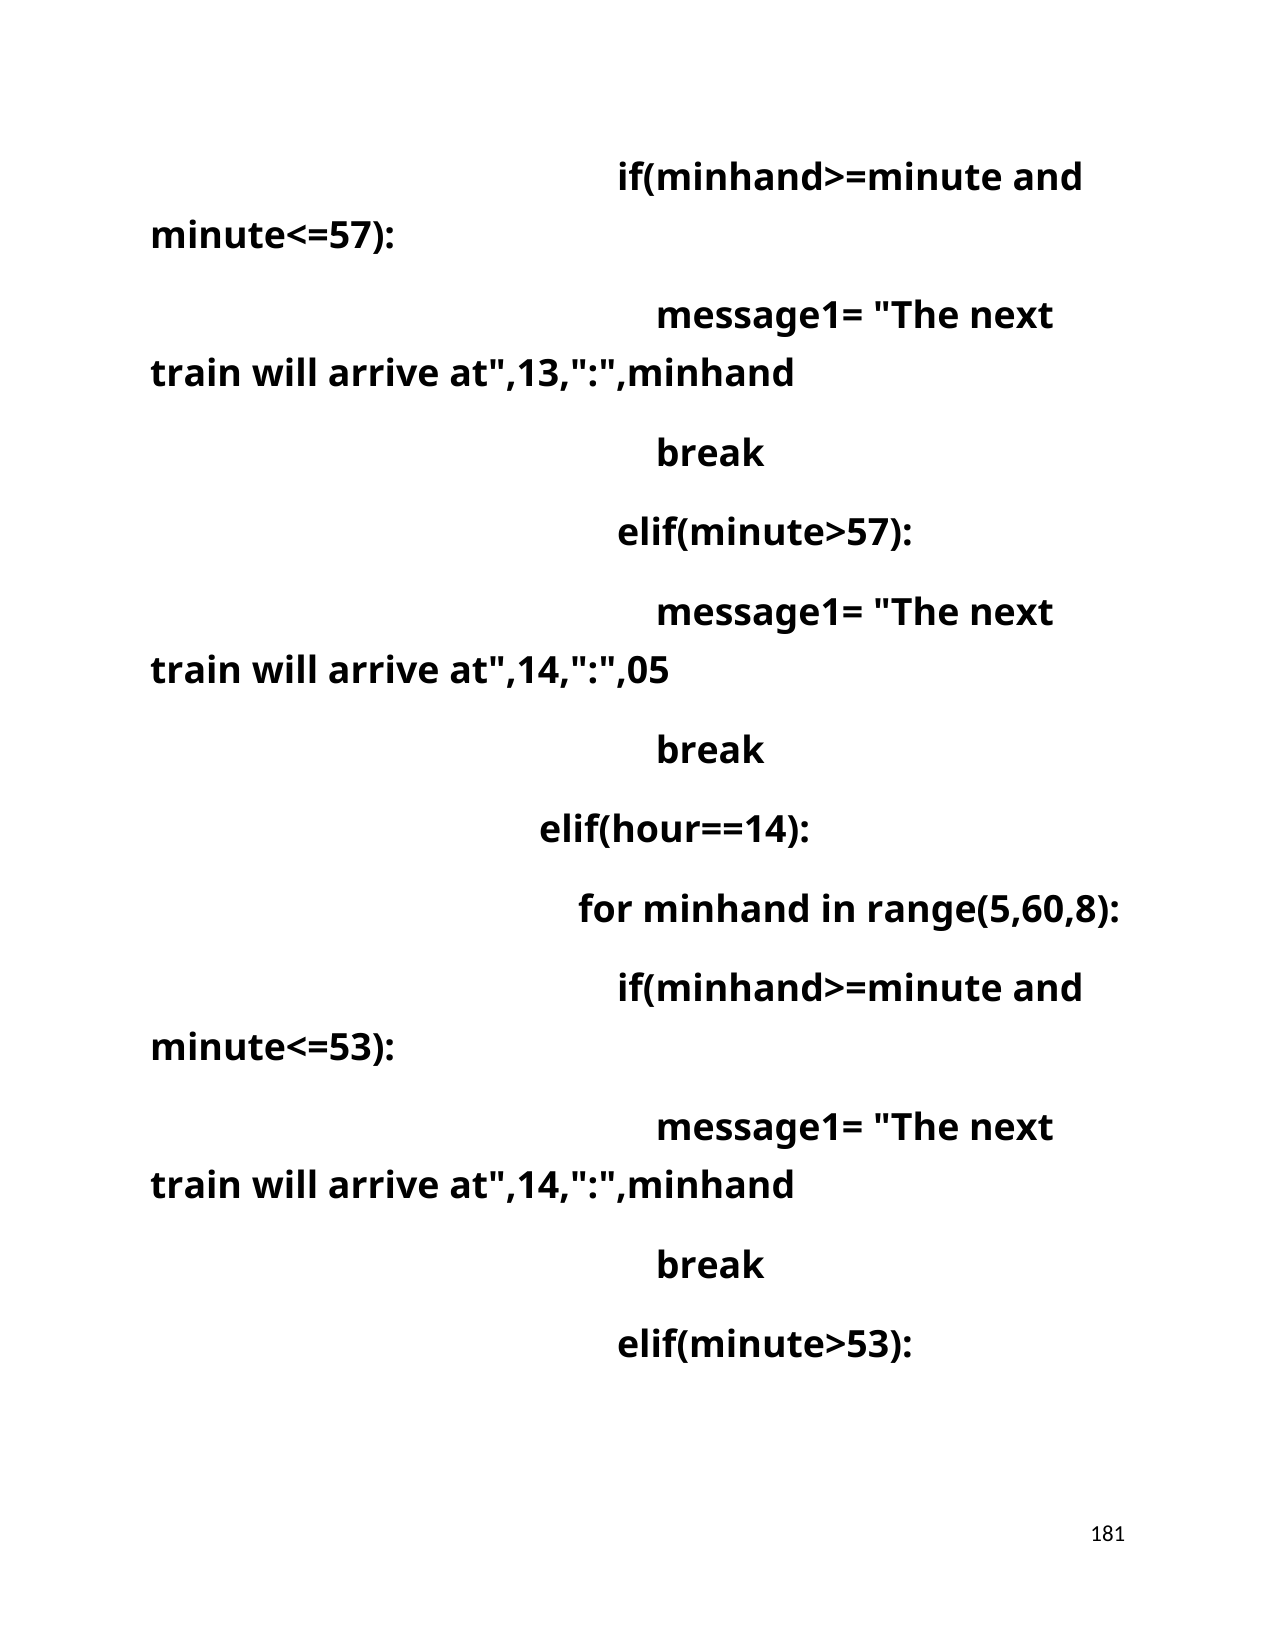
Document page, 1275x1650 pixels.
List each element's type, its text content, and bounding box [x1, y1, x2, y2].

text elif(minute>57): [150, 506, 1125, 557]
text elif(hour==14): [150, 803, 1125, 854]
text message1= "The next train will arrive at",13,":",minhand [150, 288, 1125, 398]
text if(minhand>=minute and minute<=53): [150, 962, 1125, 1071]
text if(minhand>=minute and minute<=57): [150, 150, 1125, 260]
text break [150, 1238, 1125, 1289]
text break [150, 426, 1125, 477]
text for minhand in range(5,60,8): [150, 882, 1125, 933]
text break [150, 723, 1125, 774]
text message1= "The next train will arrive at",14,":",05 [150, 585, 1125, 695]
text message1= "The next train will arrive at",14,":",minhand [150, 1100, 1125, 1209]
text elif(minute>53): [150, 1317, 1125, 1368]
